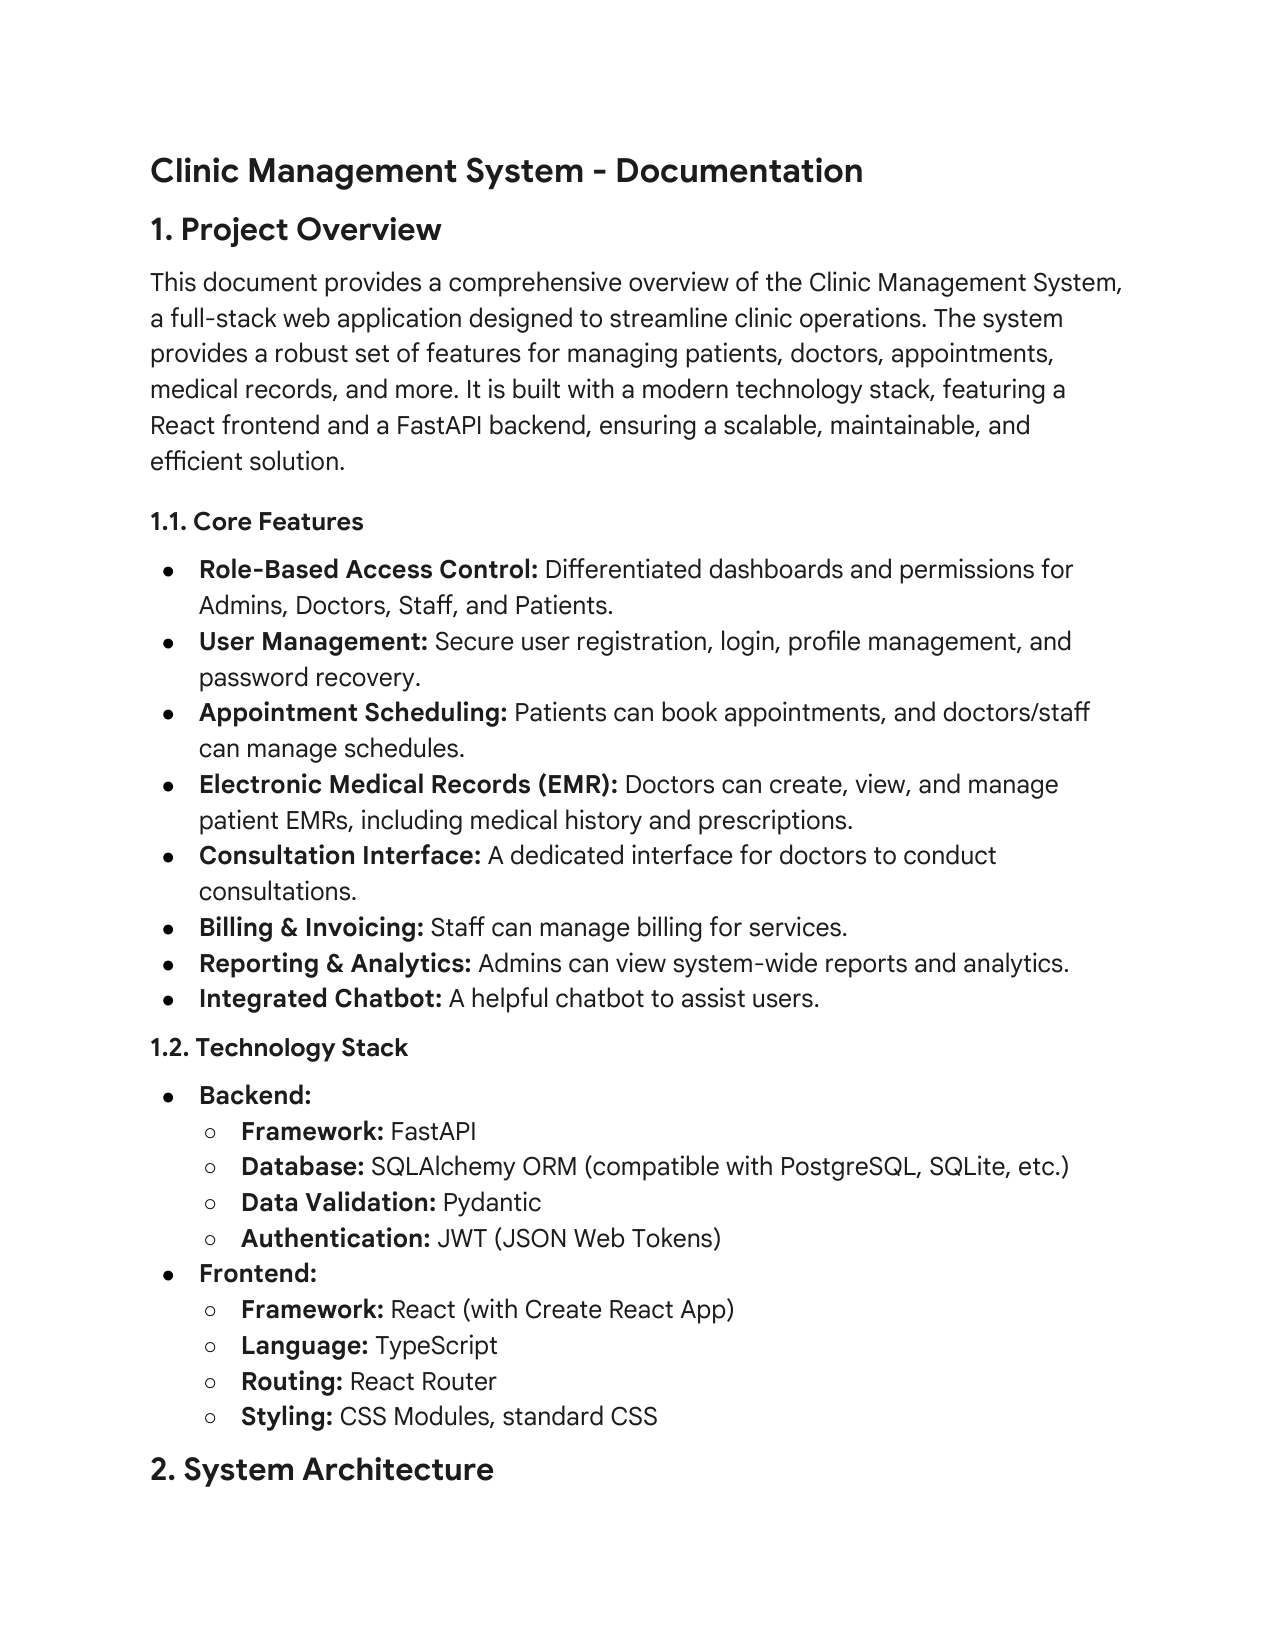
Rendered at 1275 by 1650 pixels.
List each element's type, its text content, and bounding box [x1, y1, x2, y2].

list Framework: FastAPI [203, 1116, 1125, 1147]
list Routing: React Router [203, 1366, 1125, 1397]
list Data Validation: Pydantic [203, 1187, 1125, 1218]
subtitle 1.2. Technology Stack [150, 1032, 1125, 1063]
subtitle 1.1. Core Features [150, 507, 1125, 538]
list Appointment Scheduling: Patients can book appointments, and doctors/staff can manage schedules. [161, 698, 1125, 765]
list Consultation Interface: A dedicated interface for doctors to conduct consultations. [161, 841, 1125, 908]
list Integrated Chatbot: A helpful chatbot to assist users. [161, 983, 1125, 1015]
list Styling: CSS Modules, standard CSS [203, 1402, 1125, 1433]
list Backend: [161, 1080, 1125, 1111]
text This document provides a comprehensive overview of the Clinic Management System, a full-stack web application designed to streamline clinic operations. The system provides a robust set of features for managing patients, doctors, appointments, medical records, and more. It is built with a modern technology stack, featuring a React frontend and a FastAPI backend, ensuring a scalable, maintainable, and efficient solution. [150, 267, 1125, 477]
list Database: SQLAlchemy ORM (compatible with PostgreSQL, SQLite, etc.) [203, 1151, 1125, 1183]
subtitle 2. System Architecture [150, 1450, 1125, 1489]
list Framework: React (with Create React App) [203, 1294, 1125, 1326]
list Language: TypeScript [203, 1330, 1125, 1361]
list Authentication: JWT (JSON Web Tokens) [203, 1223, 1125, 1254]
list Billing & Invoicing: Staff can manage billing for services. [161, 912, 1125, 943]
list Role-Based Access Control: Differentiated dashboards and permissions for Admins, Doctors, Staff, and Patients. [161, 555, 1125, 622]
list Electronic Medical Records (EMR): Doctors can create, view, and manage patient EMRs, including medical history and prescriptions. [161, 769, 1125, 836]
subtitle Clinic Management System - Documentation [150, 150, 1125, 192]
list Frontend: [161, 1259, 1125, 1290]
subtitle 1. Project Overview [150, 210, 1125, 249]
list User Management: Secure user registration, login, profile management, and password recovery. [161, 626, 1125, 693]
list Reporting & Analytics: Admins can view system-wide reports and analytics. [161, 948, 1125, 979]
